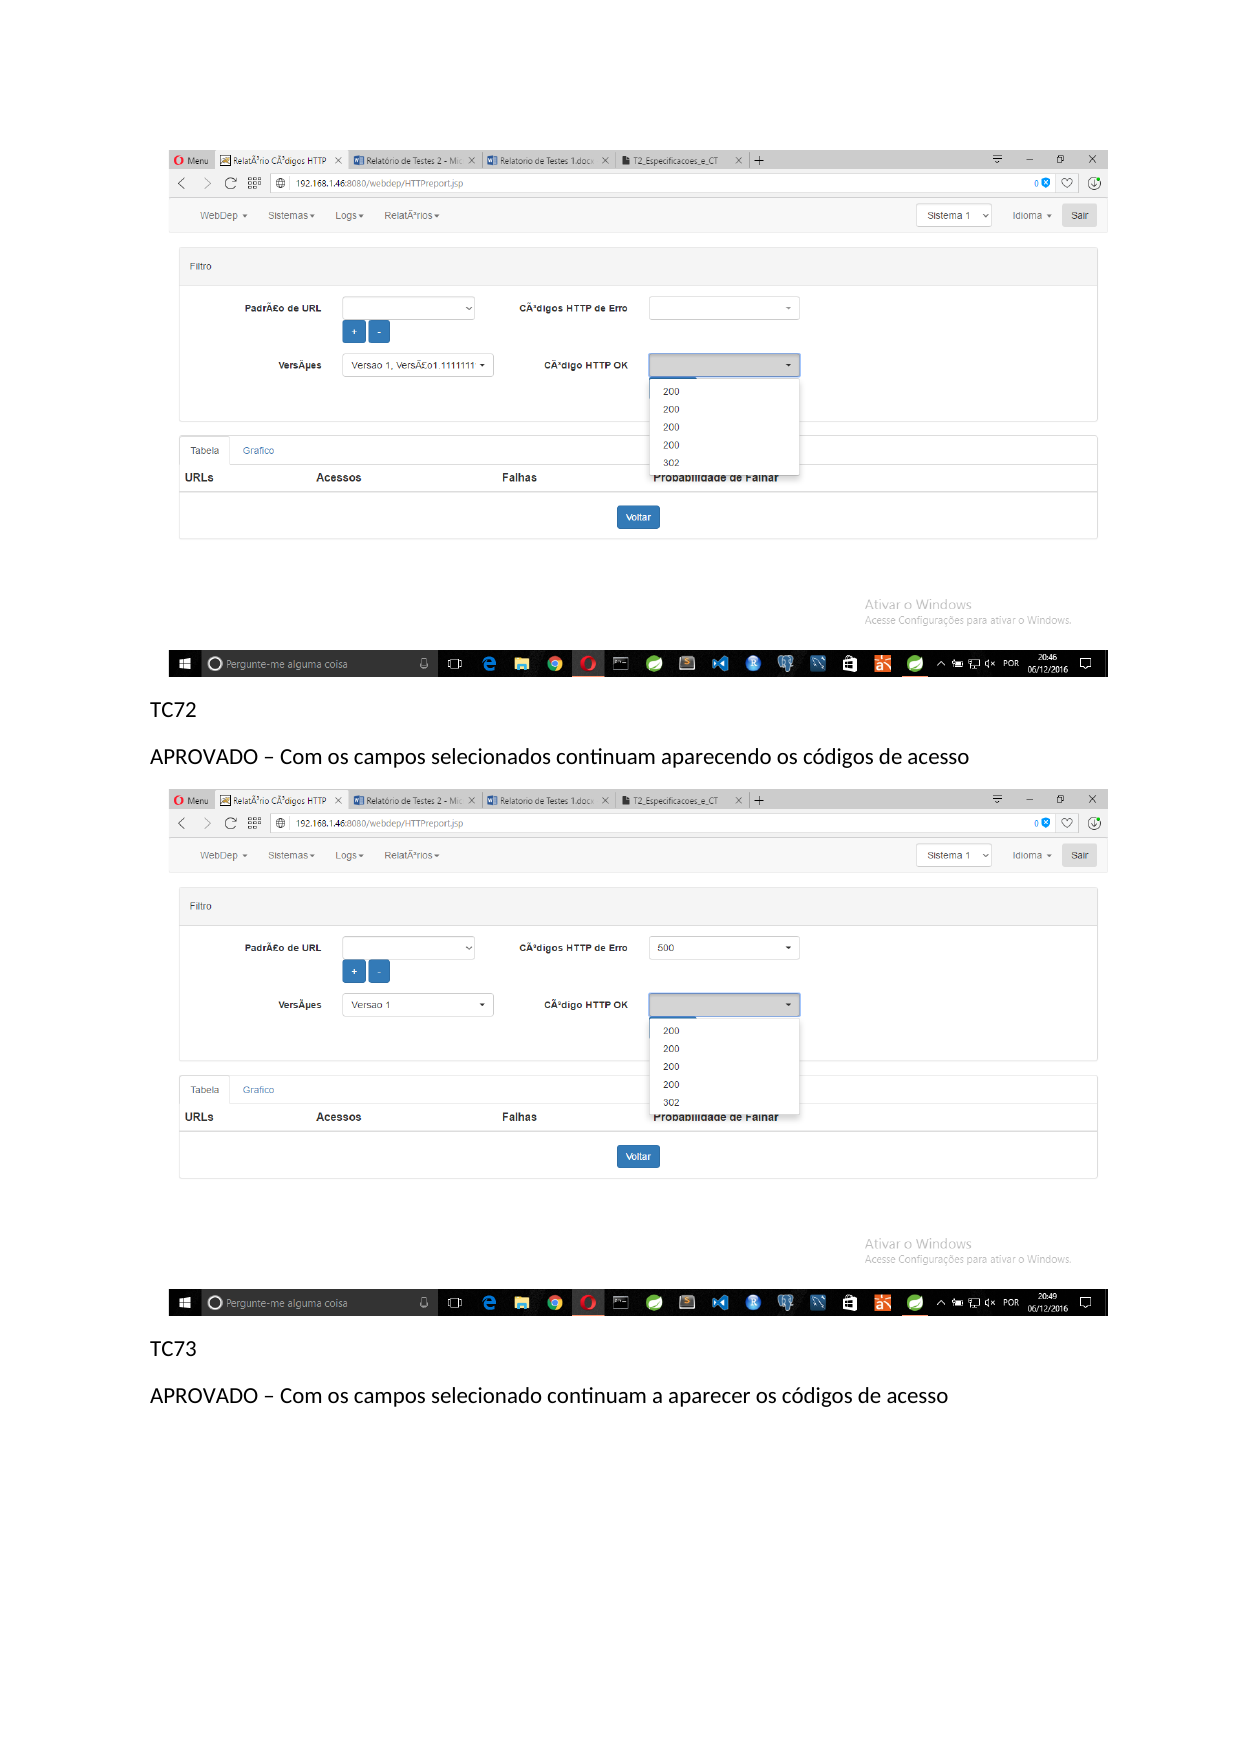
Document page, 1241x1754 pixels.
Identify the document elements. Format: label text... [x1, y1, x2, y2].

text TC72 [150, 695, 1090, 723]
text APROVADO – Com os campos selecionados continuam aparecendo os códigos de acesso [150, 742, 1090, 770]
text APROVADO – Com os campos selecionado continuam a aparecer os códigos de acesso [150, 1381, 1090, 1409]
text TC73 [150, 1334, 1090, 1363]
